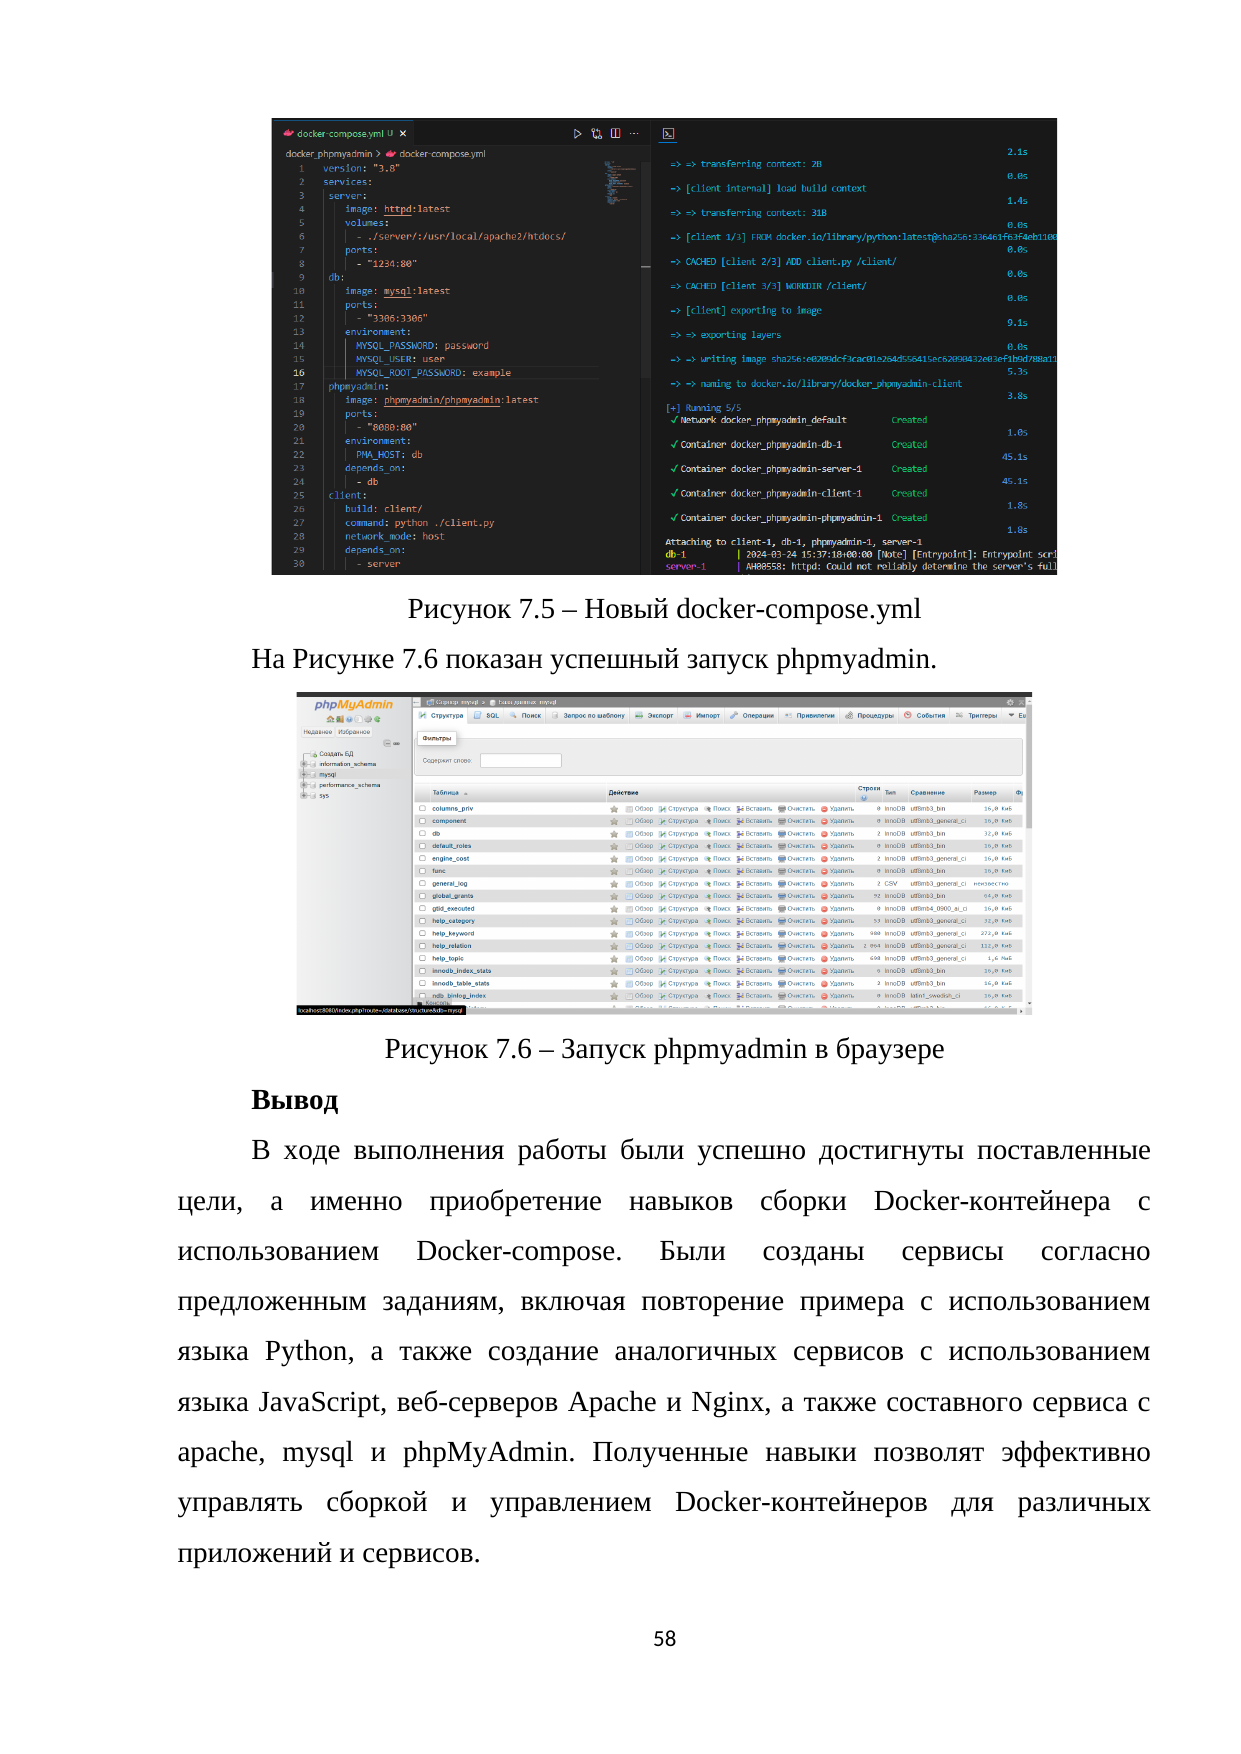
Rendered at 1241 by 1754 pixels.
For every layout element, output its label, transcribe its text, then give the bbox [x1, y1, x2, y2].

text На Рисунке 7.6 показан успешный запуск phpmyadmin. [177, 642, 1152, 675]
picture [271, 118, 1058, 575]
text Рисунок 7.6 – Запуск phpmyadmin в браузере [177, 1032, 1152, 1065]
picture [296, 692, 1033, 1015]
text В ходе выполнения работы были успешно достигнуты поставленные цели, а именно приобретение навыков сборки Docker-контейнера с использованием Docker-compose. Были созданы сервисы согласно предложенным заданиям, включая повторение примера с использованием языка Python, а также создание аналогичных сервисов с использованием языка JavaScript, веб-серверов Apache и Nginx, а также составного сервиса с apache, mysql и phpMyAdmin. Полученные навыки позволят эффективно управлять сборкой и управлением Docker-контейнеров для различных приложений и сервисов. [177, 1132, 1152, 1568]
text Рисунок 7.5 – Новый docker-compose.yml [177, 591, 1152, 625]
text Вывод [177, 1082, 1152, 1116]
